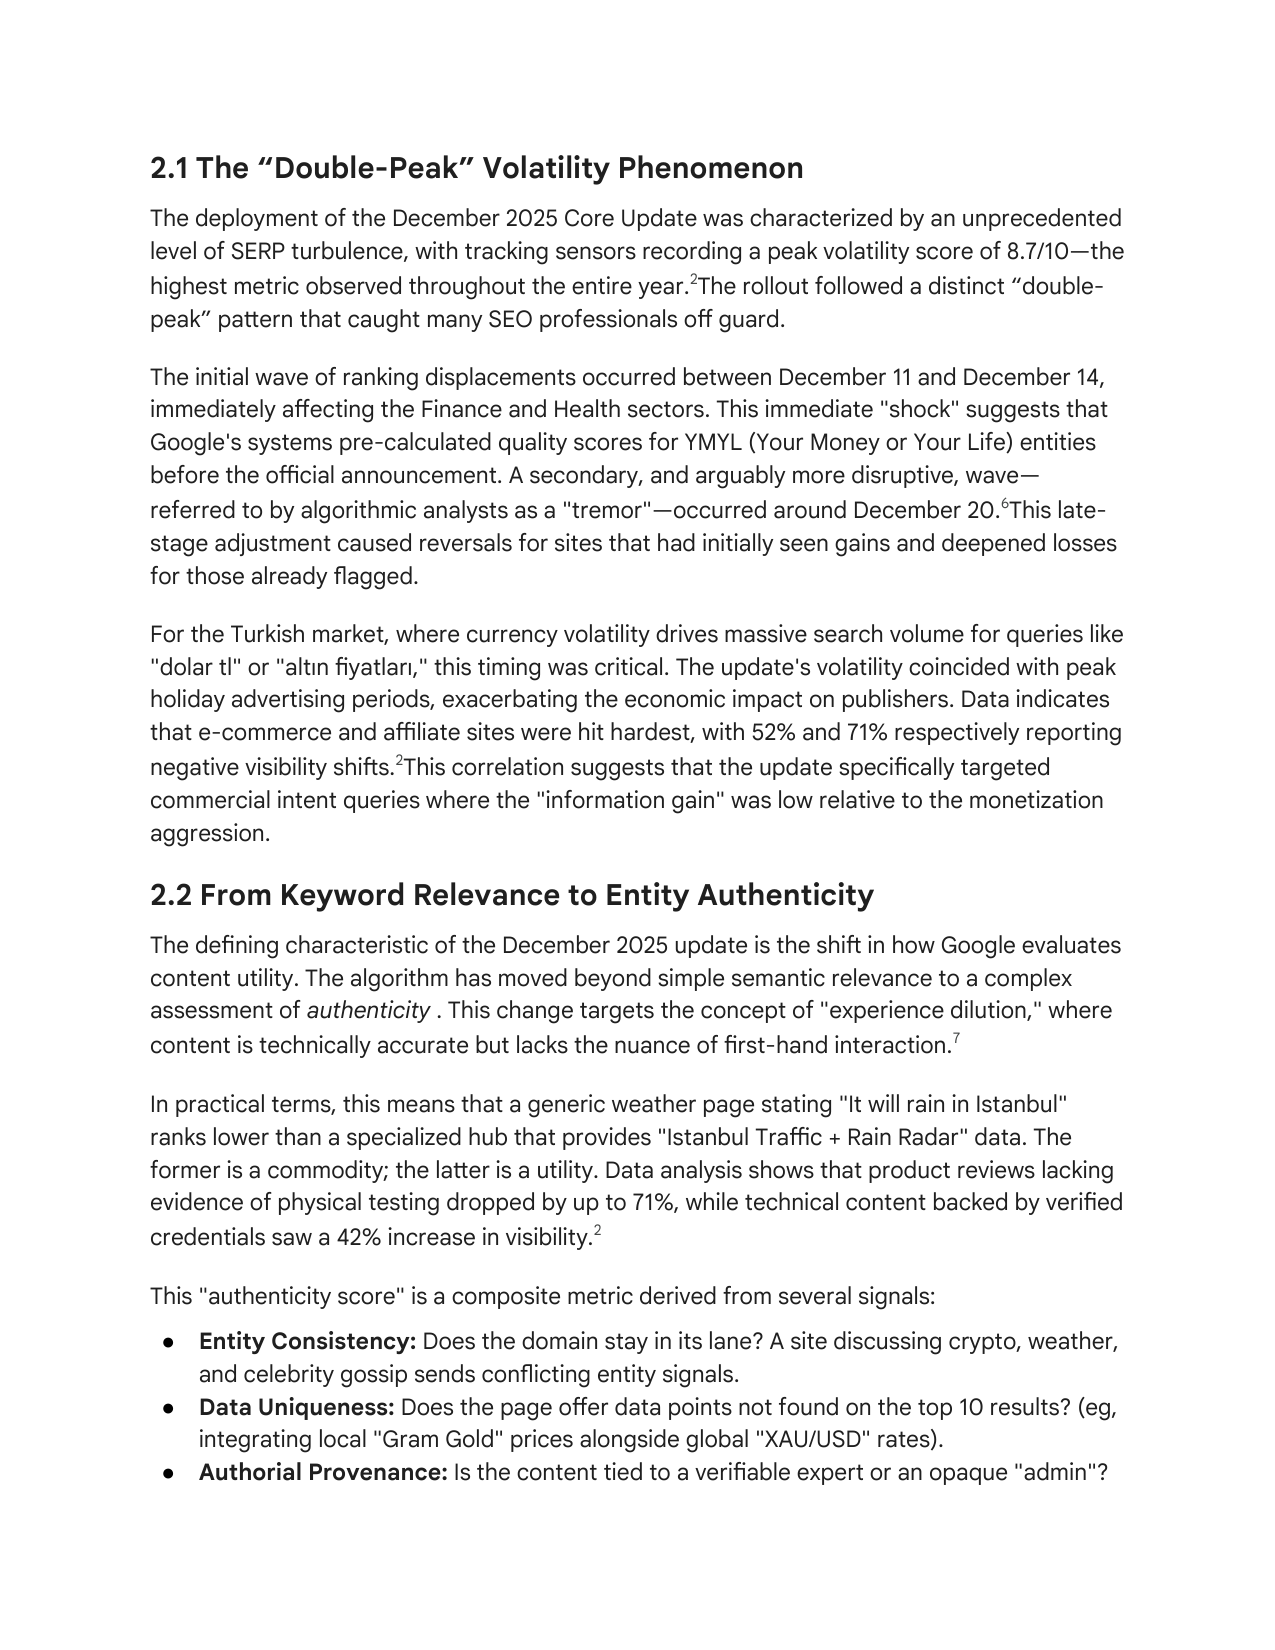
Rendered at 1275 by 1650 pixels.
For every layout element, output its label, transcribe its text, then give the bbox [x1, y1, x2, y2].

text The initial wave of ranking displacements occurred between December 11 and December 14, immediately affecting the Finance and Health sectors. This immediate "shock" suggests that Google's systems pre-calculated quality scores for YMYL (Your Money or Your Life) entities before the official announcement. A secondary, and arguably more disruptive, wave—referred to by algorithmic analysts as a "tremor"—occurred around December 20.6This late-stage adjustment caused reversals for sites that had initially seen gains and deepened losses for those already flagged. [150, 363, 1125, 591]
text This "authenticity score" is a composite metric derived from several signals: [150, 1282, 1125, 1311]
subtitle 2.1 The “Double-Peak” Volatility Phenomenon [150, 150, 1125, 187]
list Entity Consistency: Does the domain stay in its lane? A site discussing crypto, weather, and celebrity gossip sends conflicting entity signals. [161, 1328, 1125, 1389]
list Data Uniqueness: Does the page offer data points not found on the top 10 results? (eg, integrating local "Gram Gold" prices alongside global "XAU/USD" rates). [161, 1393, 1125, 1454]
text In practical terms, this means that a generic weather page stating "It will rain in Istanbul" ranks lower than a specialized hub that provides "Istanbul Traffic + Rain Radar" data. The former is a commodity; the latter is a utility. Data analysis shows that product reviews lacking evidence of physical testing dropped by up to 71%, while technical content backed by verified credentials saw a 42% increase in visibility.2 [150, 1090, 1125, 1253]
list Authorial Provenance: Is the content tied to a verifiable expert or an opaque "admin"? [161, 1458, 1125, 1487]
text The defining characteristic of the December 2025 update is the shift in how Google evaluates content utility. The algorithm has moved beyond simple semantic relevance to a complex assessment of authenticity . This change targets the concept of "experience dilution," where content is technically accurate but lacks the nuance of first-hand interaction.7 [150, 931, 1125, 1061]
text The deployment of the December 2025 Core Update was characterized by an unprecedented level of SERP turbulence, with tracking sensors recording a peak volatility score of 8.7/10—the highest metric observed throughout the entire year.2The rollout followed a distinct “double-peak” pattern that caught many SEO professionals off guard. [150, 204, 1125, 334]
subtitle 2.2 From Keyword Relevance to Entity Authenticity [150, 877, 1125, 913]
text For the Turkish market, where currency volatility drives massive search volume for queries like "dolar tl" or "altın fiyatları," this timing was critical. The update's volatility coincided with peak holiday advertising periods, exacerbating the economic impact on publishers. Data indicates that e-commerce and affiliate sites were hit hardest, with 52% and 71% respectively reporting negative visibility shifts.2This correlation suggests that the update specifically targeted commercial intent queries where the "information gain" was low relative to the monetization aggression. [150, 620, 1125, 848]
